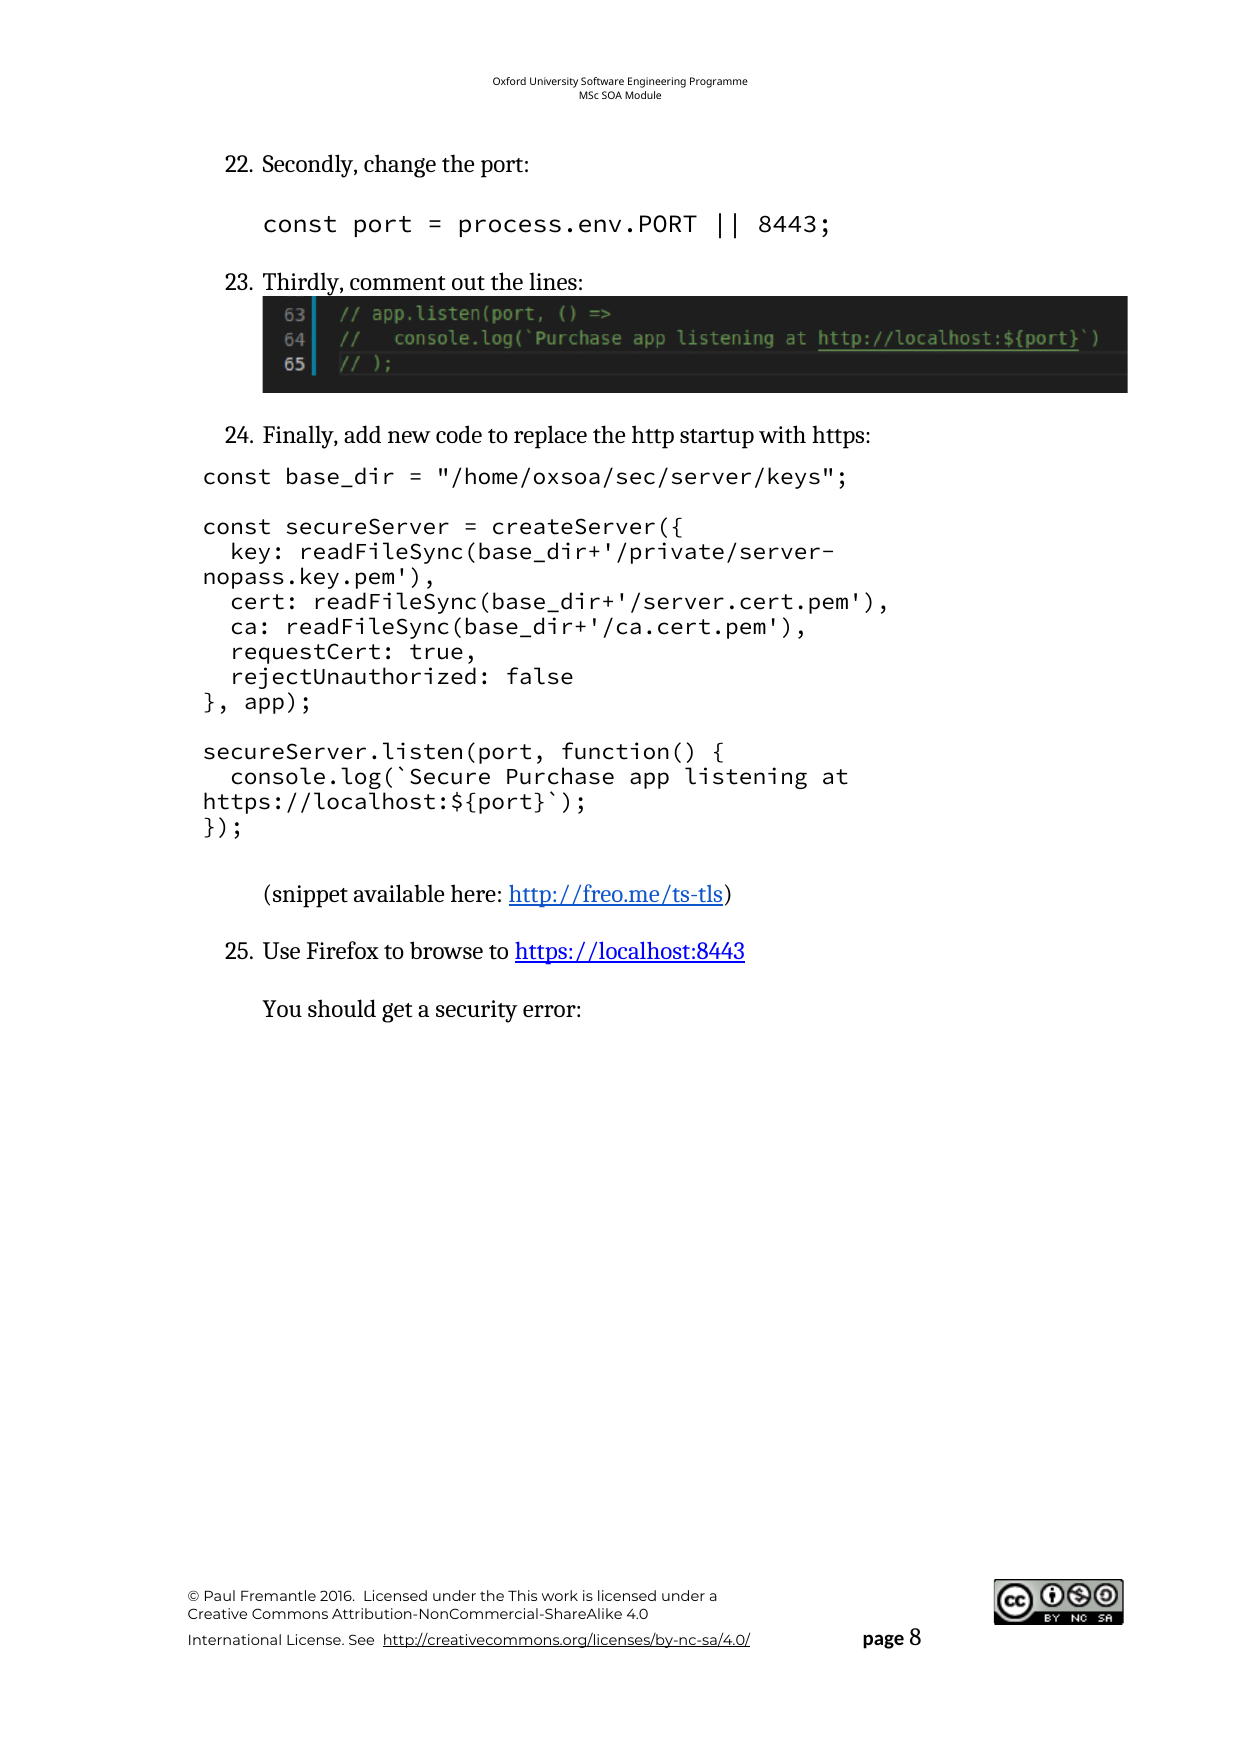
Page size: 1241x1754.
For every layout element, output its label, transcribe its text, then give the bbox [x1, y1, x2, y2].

list Thirdly, comment out the lines: [225, 268, 1053, 296]
text (snippet available here: http://freo.me/ts-tls) [262, 880, 1053, 908]
list Finally, add new code to replace the http startup with https: [225, 421, 1053, 450]
text const port = process.env.PORT || 8443; [262, 207, 1053, 268]
picture [262, 296, 1128, 393]
list Use Firefox to browse to https://localhost:8443 You should get a security error: [225, 937, 1053, 1023]
list Secondly, change the port: [225, 150, 1053, 179]
picture [993, 1579, 1124, 1625]
